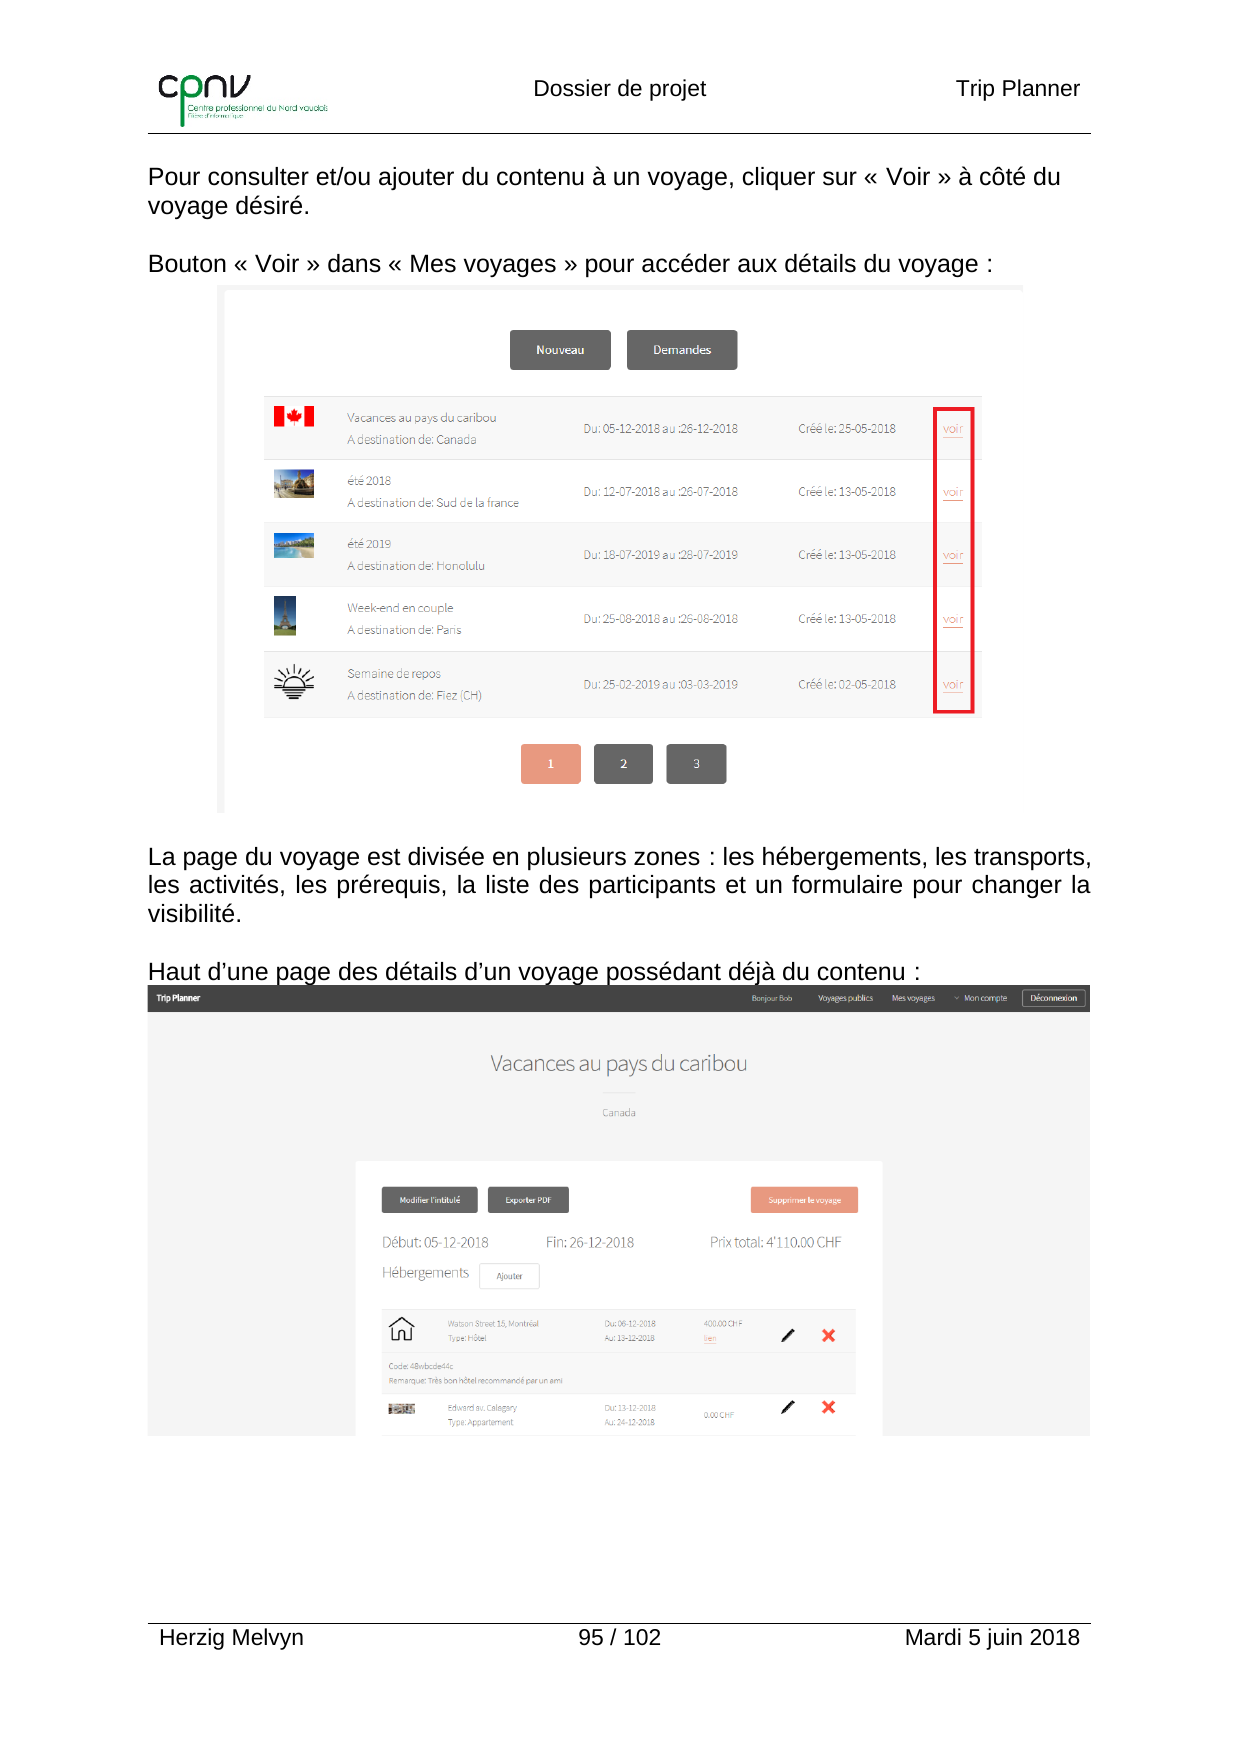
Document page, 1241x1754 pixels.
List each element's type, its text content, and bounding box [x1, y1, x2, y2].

picture [217, 285, 1024, 813]
picture [147, 985, 1090, 1436]
text Haut d’une page des détails d’un voyage possédant déjà du contenu : [148, 957, 1092, 985]
text Bouton « Voir » dans « Mes voyages » pour accéder aux détails du voyage : [148, 248, 1092, 277]
text La page du voyage est divisée en plusieurs zones : les hébergements, les transports, les activités, les prérequis, la liste des participants et un formulaire pour changer la visibilité. [148, 842, 1092, 928]
text Pour consulter et/ou ajouter du contenu à un voyage, cliquer sur « Voir » à côté du voyage désiré. [148, 162, 1092, 220]
picture [158, 75, 328, 127]
